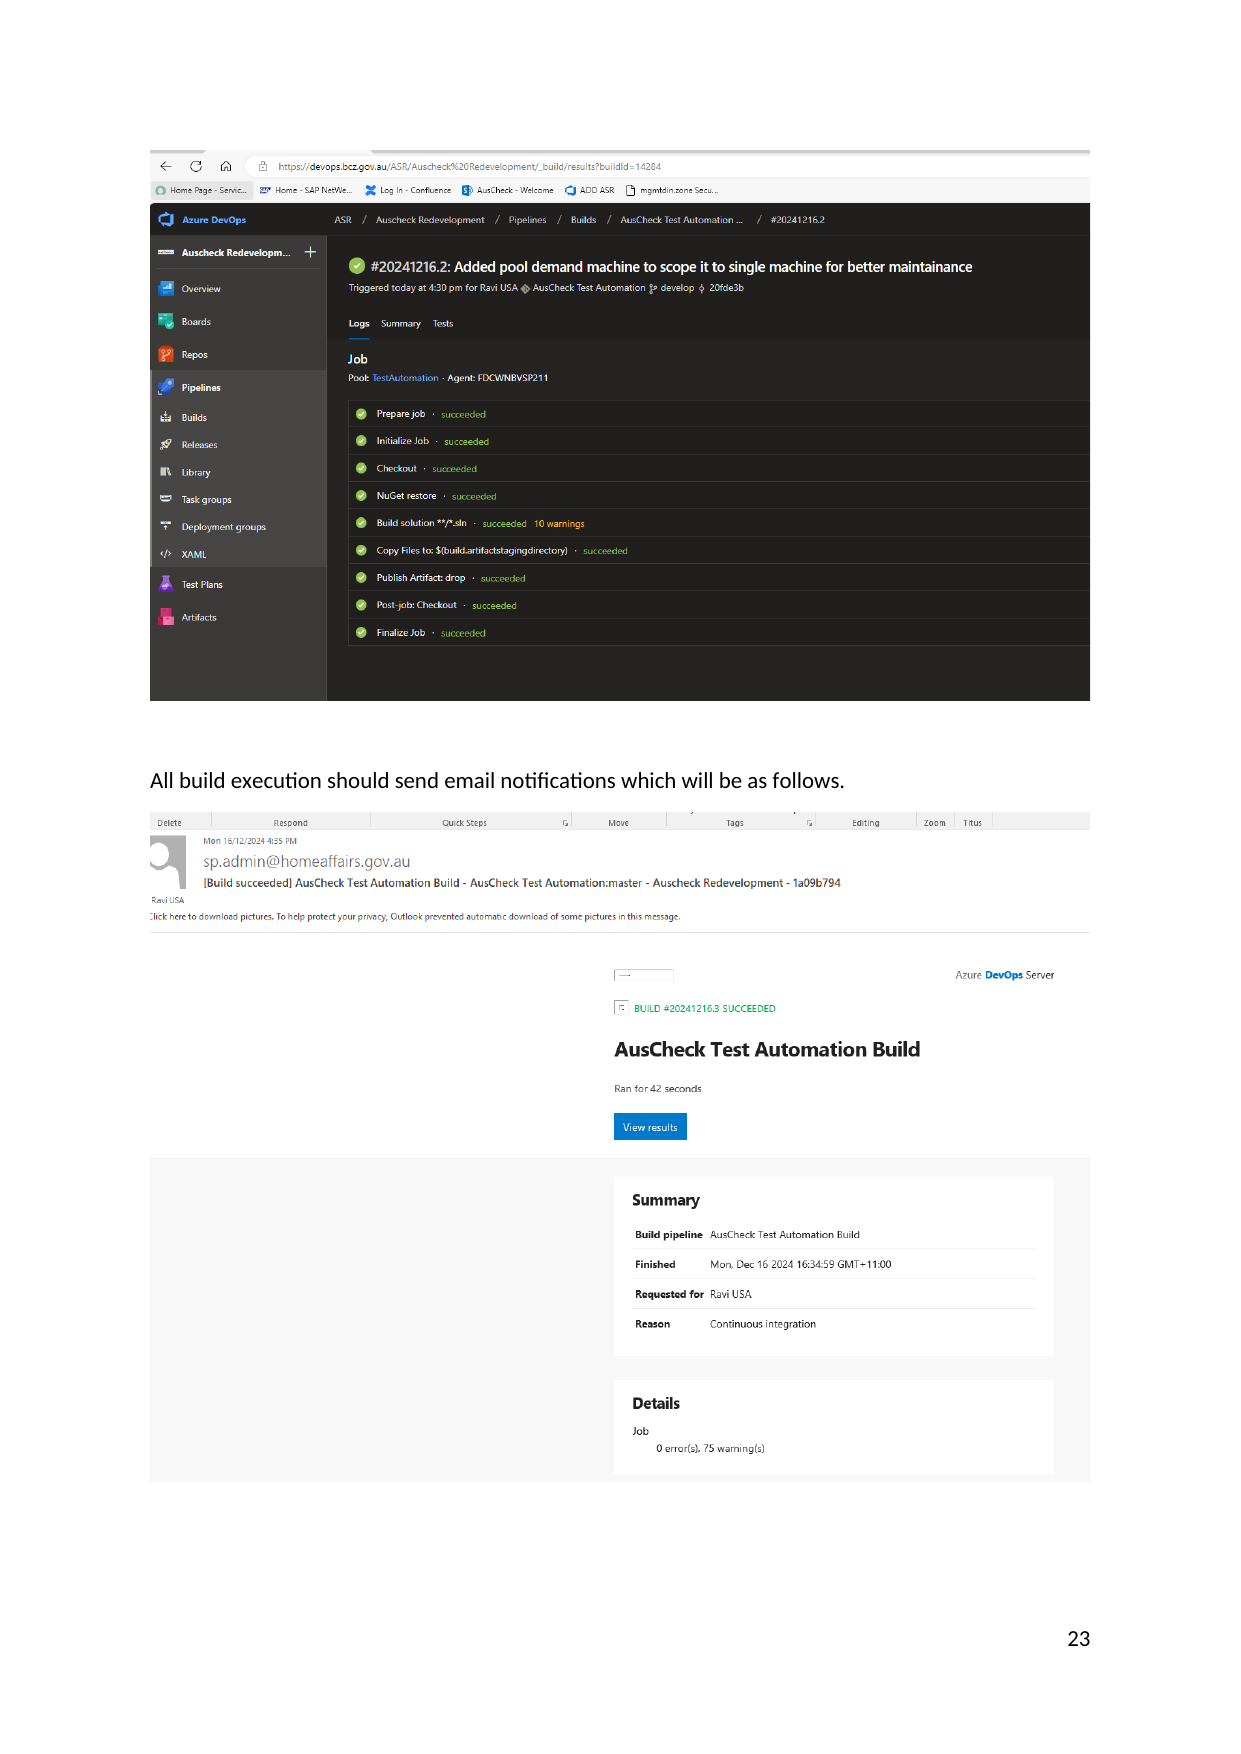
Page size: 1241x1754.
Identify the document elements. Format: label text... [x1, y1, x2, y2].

text All build execution should send email notifications which will be as follows. [150, 766, 1090, 794]
picture [150, 150, 1091, 701]
picture [150, 812, 1091, 1482]
